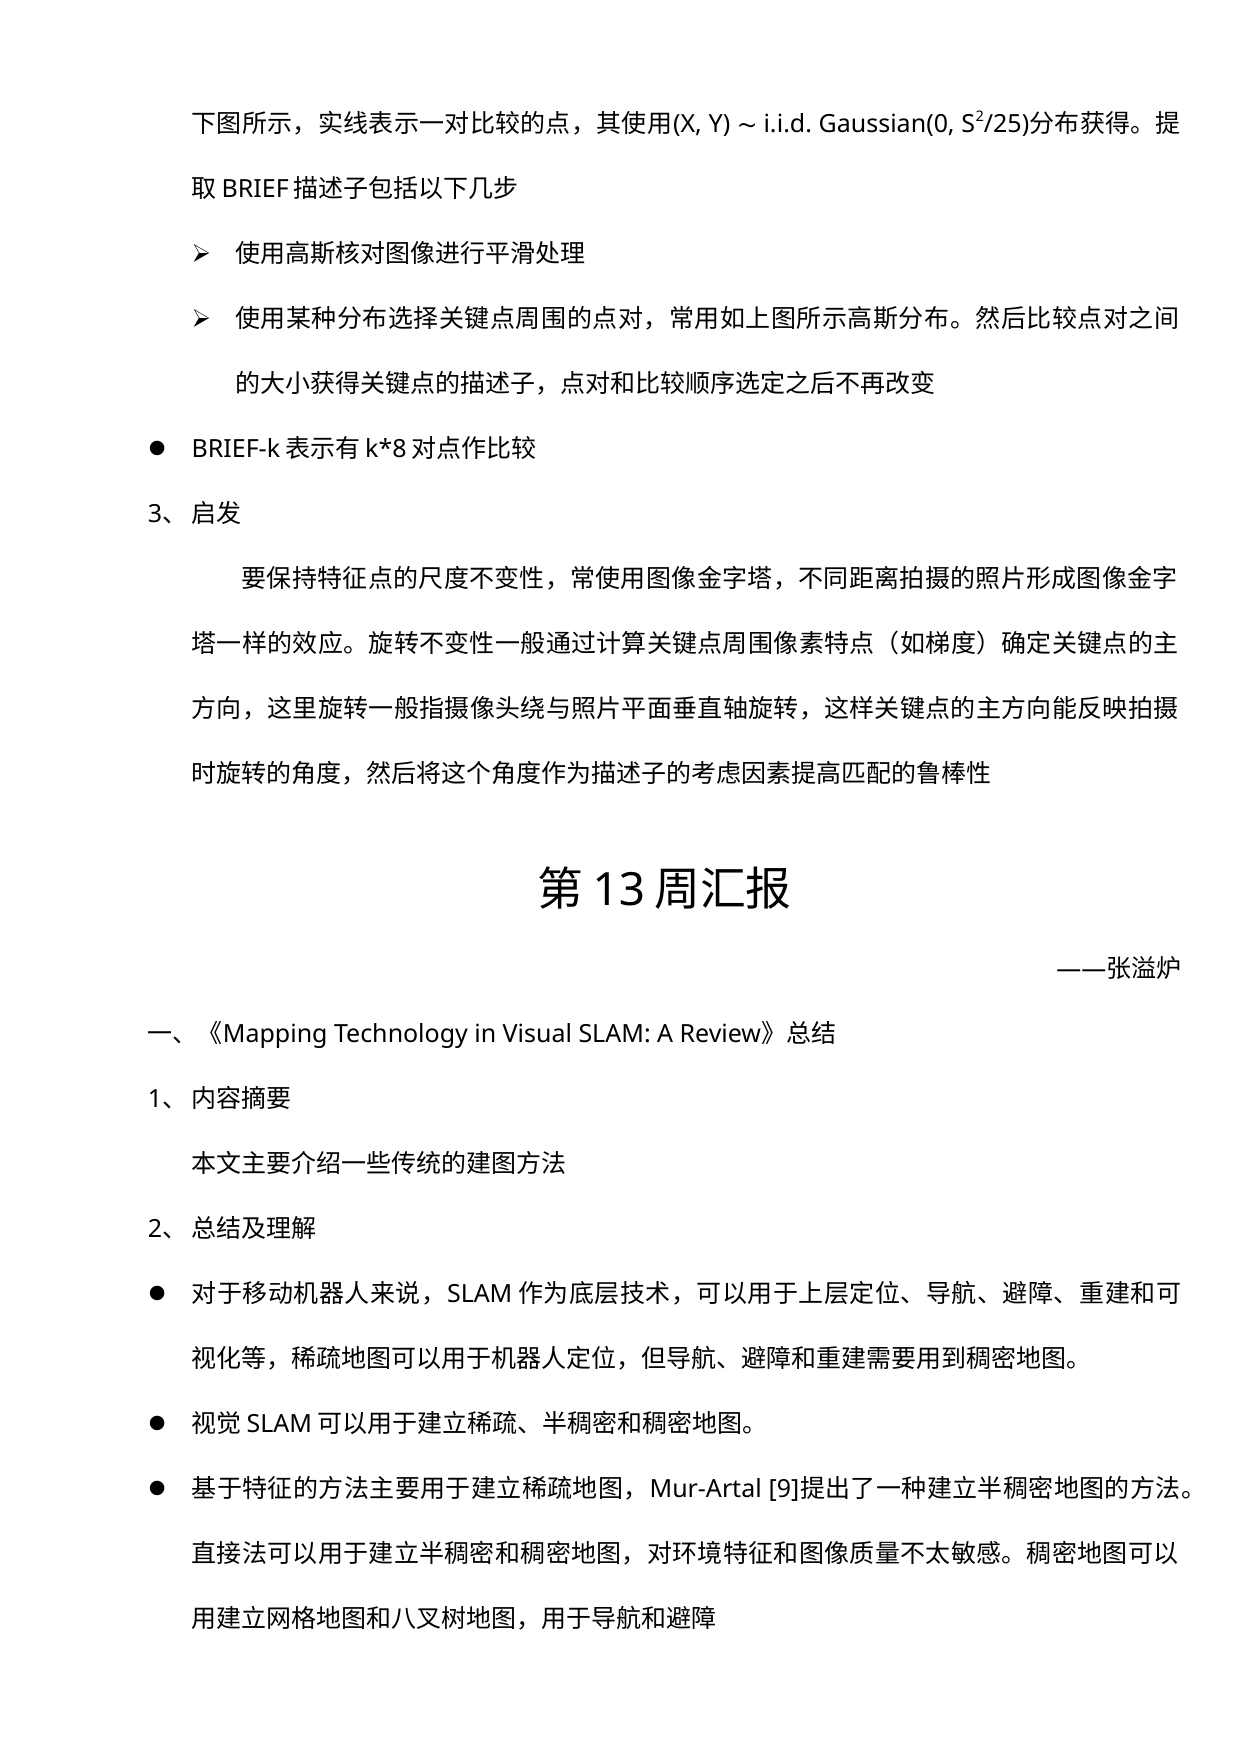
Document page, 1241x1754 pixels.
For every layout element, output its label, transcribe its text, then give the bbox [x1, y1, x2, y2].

list 《Mapping Technology in Visual SLAM: A Review》总结 [148, 999, 1181, 1064]
list 要保持特征点的尺度不变性，常使用图像金字塔，不同距离拍摄的照片形成图像金字塔一样的效应。旋转不变性一般通过计算关键点周围像素特点（如梯度）确定关键点的主方向，这里旋转一般指摄像头绕与照片平面垂直轴旋转，这样关键点的主方向能反映拍摄时旋转的角度，然后将这个角度作为描述子的考虑因素提高匹配的鲁棒性 [191, 544, 1181, 804]
list 对于移动机器人来说，SLAM作为底层技术，可以用于上层定位、导航、避障、重建和可视化等，稀疏地图可以用于机器人定位，但导航、避障和重建需要用到稠密地图。 [148, 1259, 1181, 1389]
text 第13周汇报 [148, 837, 1181, 934]
list 使用高斯核对图像进行平滑处理 [191, 219, 1181, 284]
list 启发 [148, 479, 1181, 544]
list 基于特征的方法主要用于建立稀疏地图，Mur-Artal [9]提出了一种建立半稠密地图的方法。直接法可以用于建立半稠密和稠密地图，对环境特征和图像质量不太敏感。稠密地图可以用建立网格地图和八叉树地图，用于导航和避障 [148, 1454, 1181, 1649]
list BRIEF-k表示有k*8对点作比较 [148, 414, 1181, 479]
list 视觉SLAM可以用于建立稀疏、半稠密和稠密地图。 [148, 1389, 1181, 1454]
list BRIEF使用对关键点周围一块S*S区域的（x，y）像素点对做比较来获得它的描述子，如下图所示，实线表示一对比较的点，其使用(X, Y) ∼ i.i.d. Gaussian(0, S2/25)分布获得。提取BRIEF描述子包括以下几步 [148, 89, 1181, 219]
list 使用某种分布选择关键点周围的点对，常用如上图所示高斯分布。然后比较点对之间的大小获得关键点的描述子，点对和比较顺序选定之后不再改变 [191, 284, 1181, 414]
list 内容摘要 [148, 1064, 1181, 1129]
list 本文主要介绍一些传统的建图方法 [191, 1129, 1181, 1194]
text ——张溢炉 [148, 934, 1181, 999]
list 总结及理解 [148, 1194, 1181, 1259]
